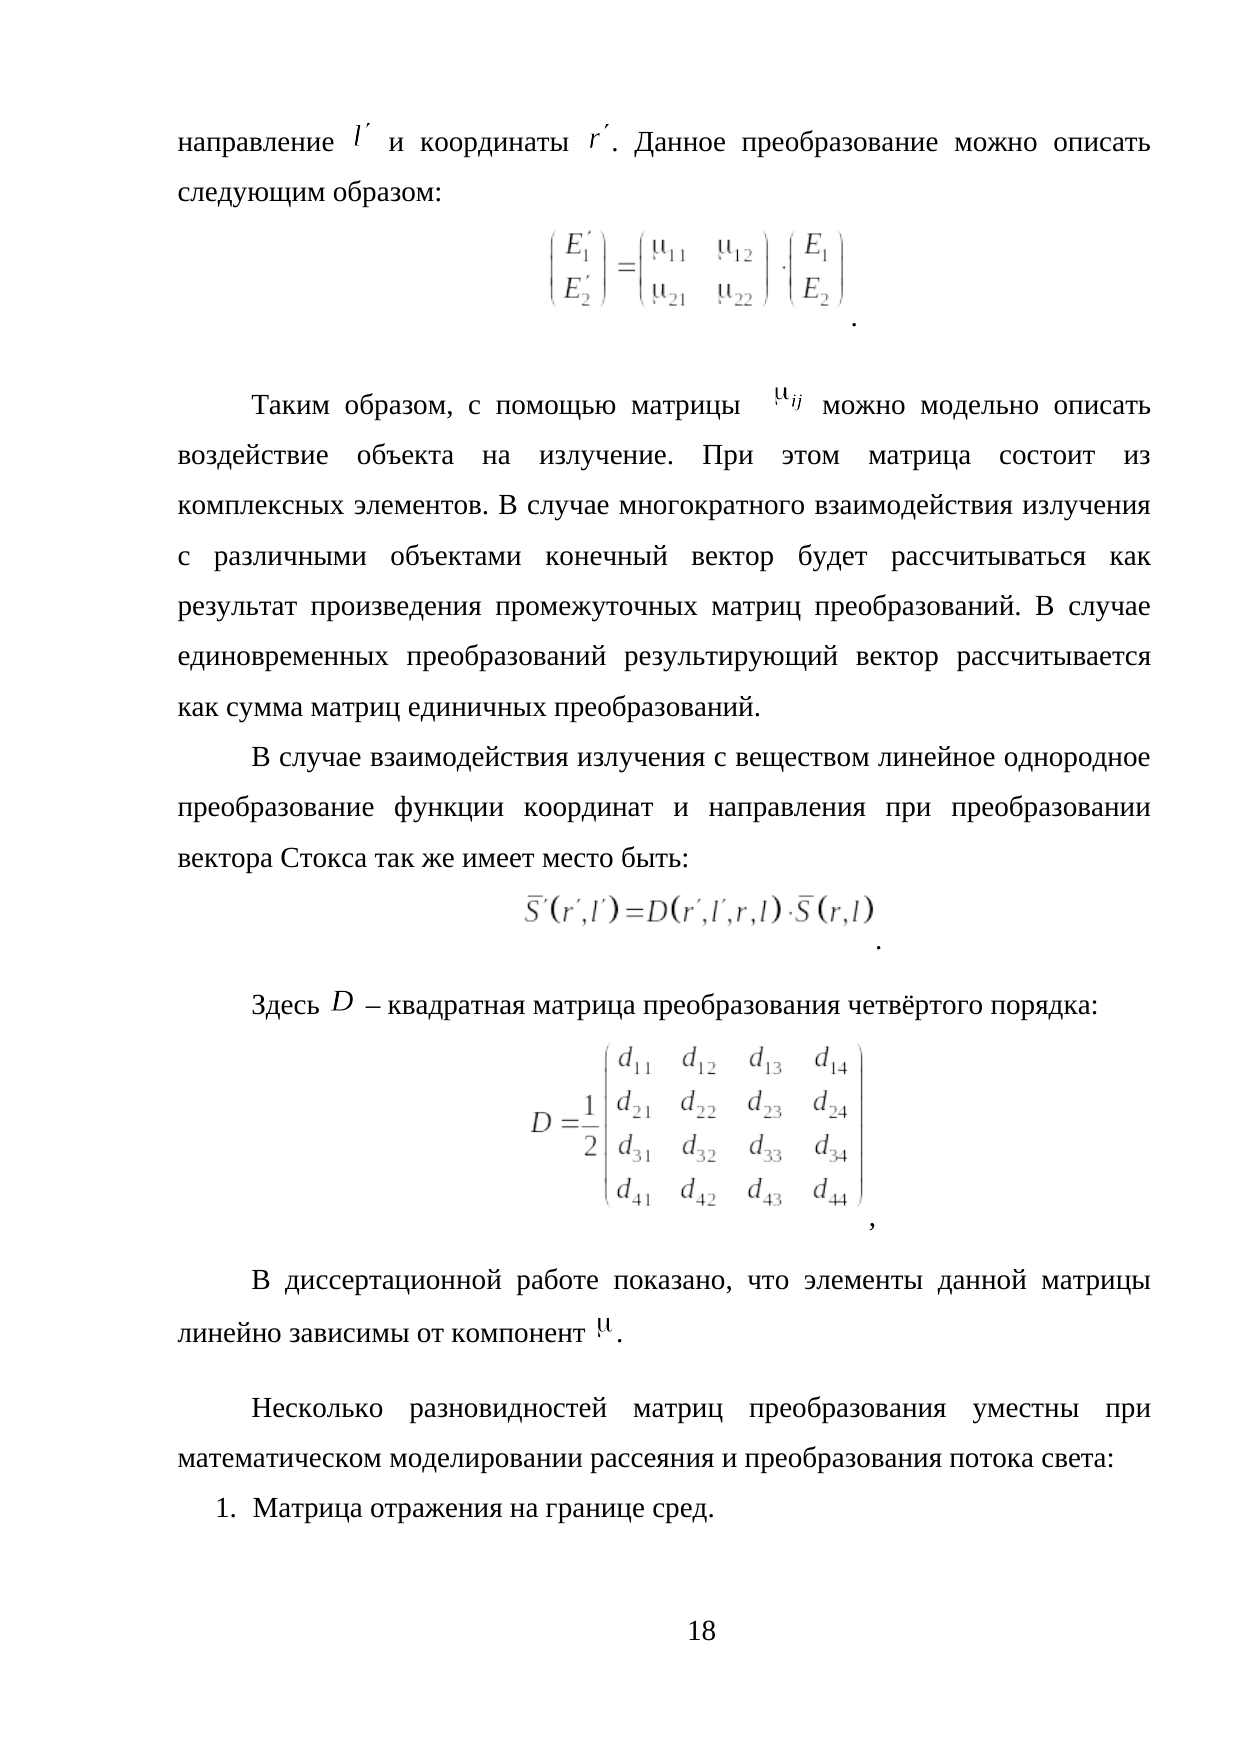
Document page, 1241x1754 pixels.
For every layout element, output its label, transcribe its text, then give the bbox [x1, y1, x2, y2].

text . [177, 890, 1152, 956]
text В диссертационной работе показано, что элементы данной матрицы линейно зависимы от компонент . [177, 1262, 1152, 1348]
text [177, 118, 1152, 208]
text Здесь – квадратная матрица преобразования четвёртого порядка: [177, 985, 1152, 1021]
text Таким образом, с помощью матрицы можно модельно описать воздействие объекта на излучение. При этом матрица состоит из комплексных элементов. В случае многократного взаимодействия излучения с различными объектами конечный вектор будет рассчитываться как результат произведения промежуточных матриц преобразований. В случае единовременных преобразований результирующий вектор рассчитывается как сумма матриц единичных преобразований. [177, 374, 1152, 722]
list Матрица отражения на границе сред. [215, 1491, 1152, 1524]
text , [177, 1038, 1152, 1233]
text Несколько разновидностей матриц преобразования уместны при математическом моделировании рассеяния и преобразования потока света: [177, 1390, 1152, 1474]
text В случае взаимодействия излучения с веществом линейное однородное преобразование функции координат и направления при преобразовании вектора Стокса так же имеет место быть: [177, 739, 1152, 873]
text . [177, 224, 1152, 332]
